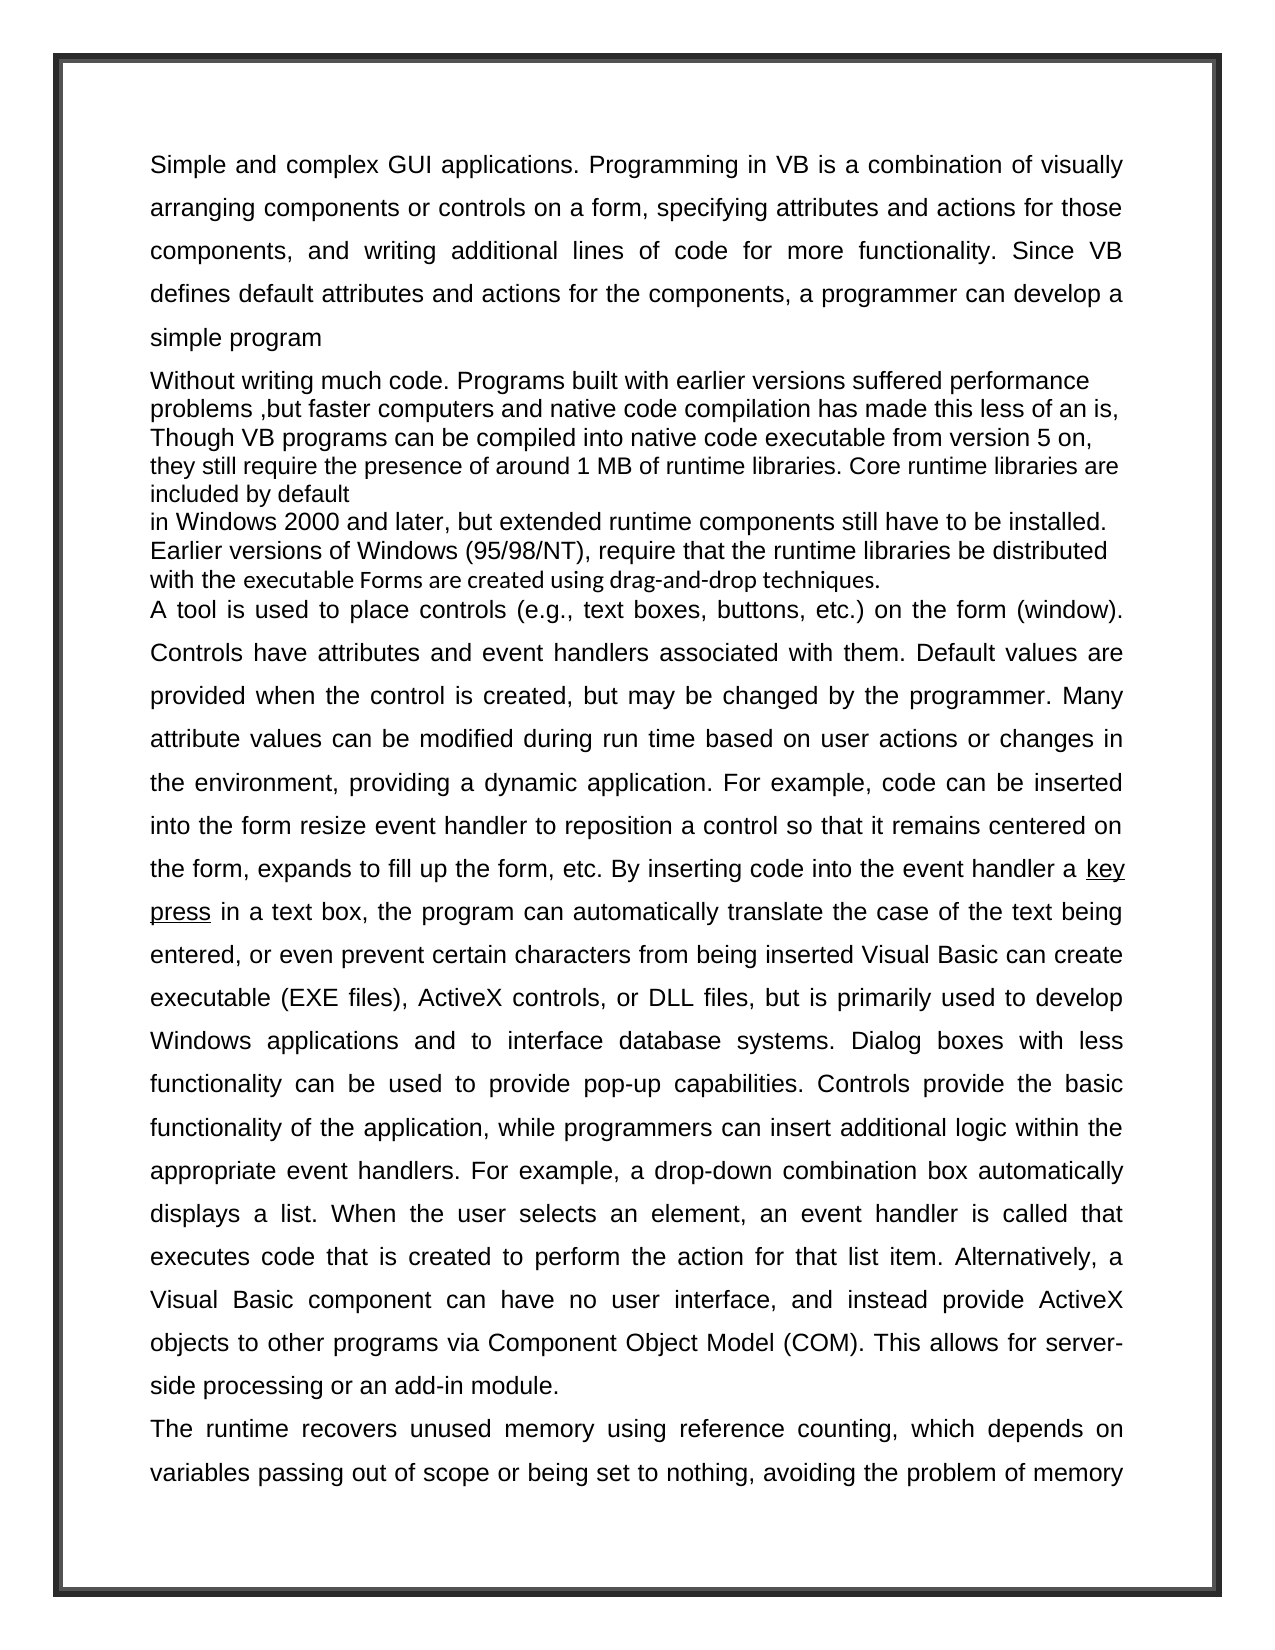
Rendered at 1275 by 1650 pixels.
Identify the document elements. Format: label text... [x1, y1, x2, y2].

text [150, 1414, 1125, 1486]
text A tool is used to place controls (e.g., text boxes, buttons, etc.) on the form (window). Controls have attributes and event handlers associated with them. Default values are provided when the control is created, but may be changed by the programmer. Many attribute values can be modified during run time based on user actions or changes in the environment, providing a dynamic application. For example, code can be inserted into the form resize event handler to reposition a control so that it remains centered on the form, expands to fill up the form, etc. By inserting code into the event handler a key press in a text box, the program can automatically translate the case of the text being entered, or even prevent certain characters from being inserted Visual Basic can create executable (EXE files), ActiveX controls, or DLL files, but is primarily used to develop Windows applications and to interface database systems. Dialog boxes with less functionality can be used to provide pop-up capabilities. Controls provide the basic functionality of the application, while programmers can insert additional logic within the appropriate event handlers. For example, a drop-down combination box automatically displays a list. When the user selects an element, an event handler is called that executes code that is created to perform the action for that list item. Alternatively, a Visual Basic component can have no user interface, and instead provide ActiveX objects to other programs via Component Object Model (COM). This allows for server-side processing or an add-in module. [150, 595, 1125, 1400]
text in Windows 2000 and later, but extended runtime components still have to be installed. Earlier versions of Windows (95/98/NT), require that the runtime libraries be distributed with the executable Forms are created using drag-and-drop techniques. [150, 507, 1125, 595]
text Simple and complex GUI applications. Programming in VB is a combination of visually arranging components or controls on a form, specifying attributes and actions for those components, and writing additional lines of code for more functionality. Since VB defines default attributes and actions for the components, a programmer can develop a simple program [150, 150, 1125, 351]
text Without writing much code. Programs built with earlier versions suffered performance problems ,but faster computers and native code compilation has made this less of an is, Though VB programs can be compiled into native code executable from version 5 on, they still require the presence of around 1 MB of runtime libraries. Core runtime libraries are included by default [150, 366, 1125, 507]
